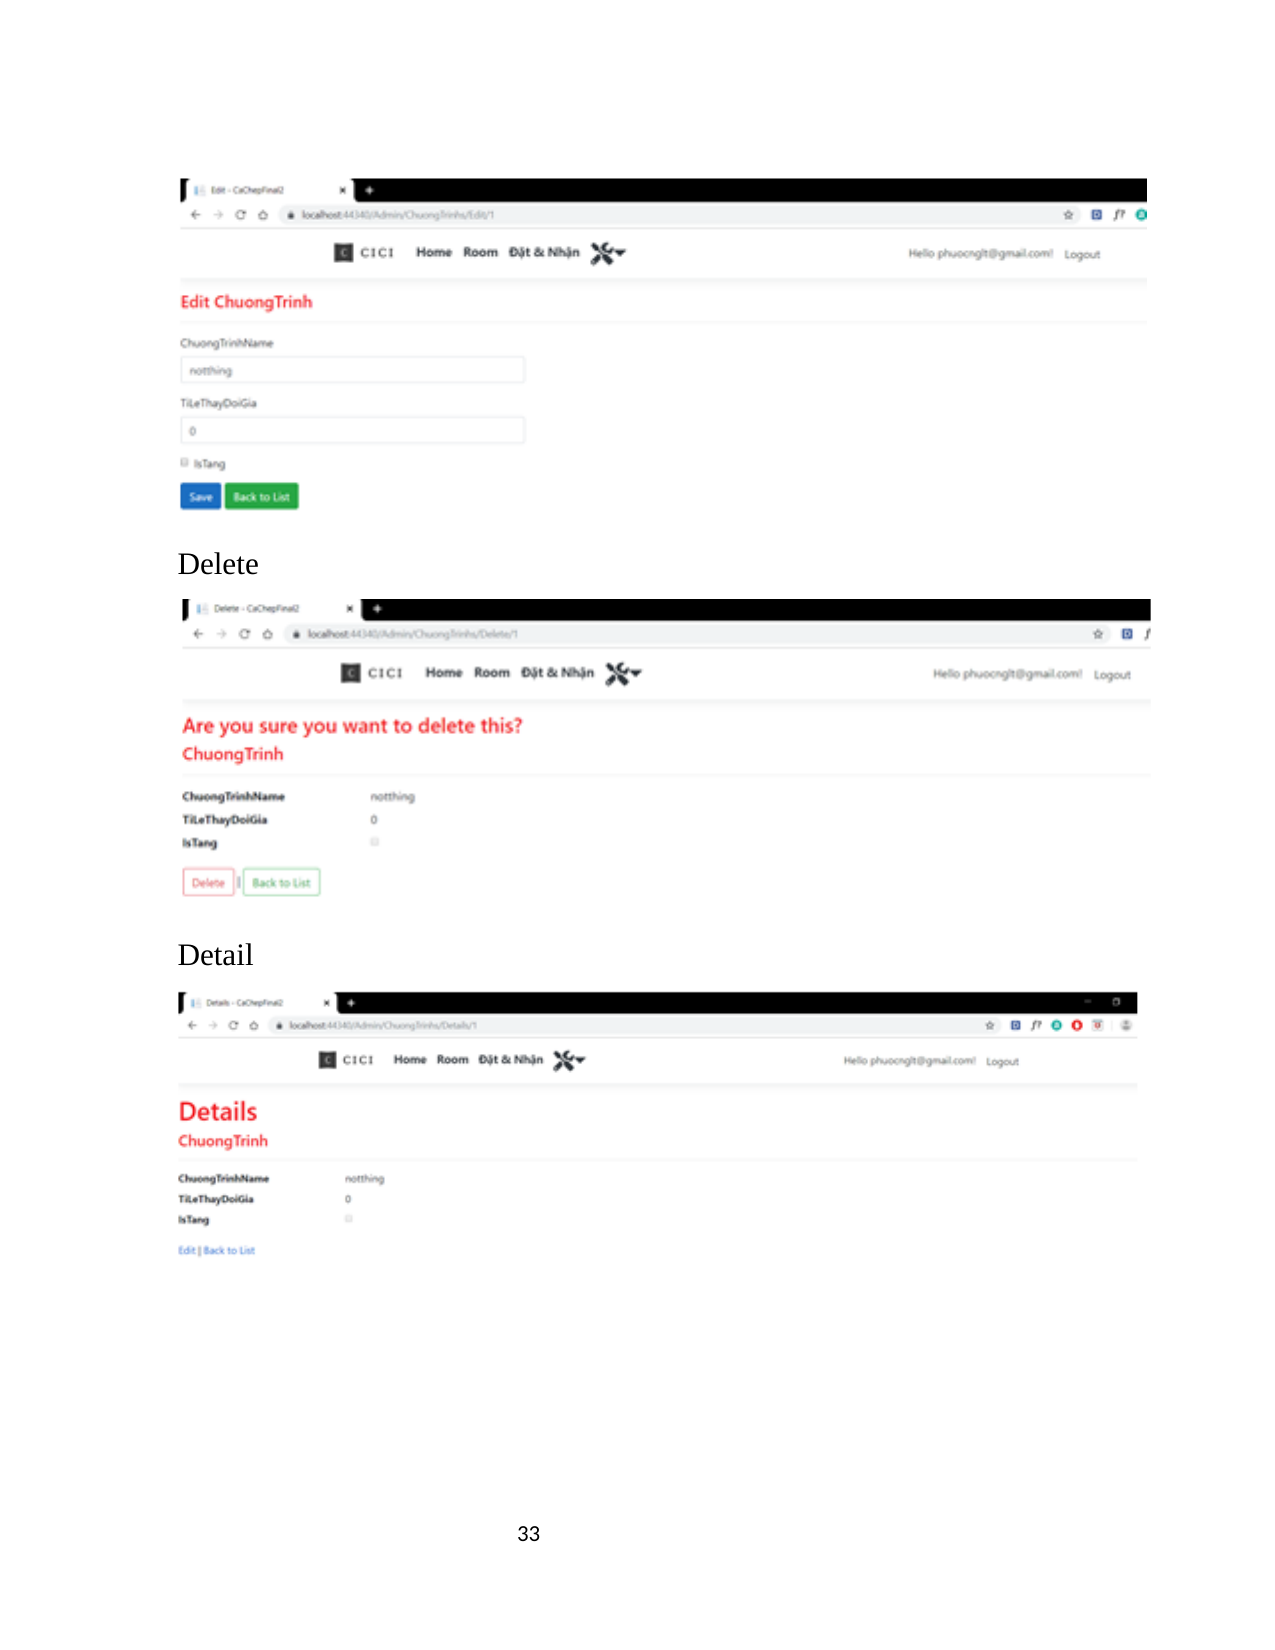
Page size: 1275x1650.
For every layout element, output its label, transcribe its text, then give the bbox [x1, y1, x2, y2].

picture [177, 177, 1147, 528]
list Delete [177, 545, 1157, 581]
list Detail [177, 936, 1157, 972]
picture [177, 599, 1151, 919]
picture [177, 990, 1138, 1292]
